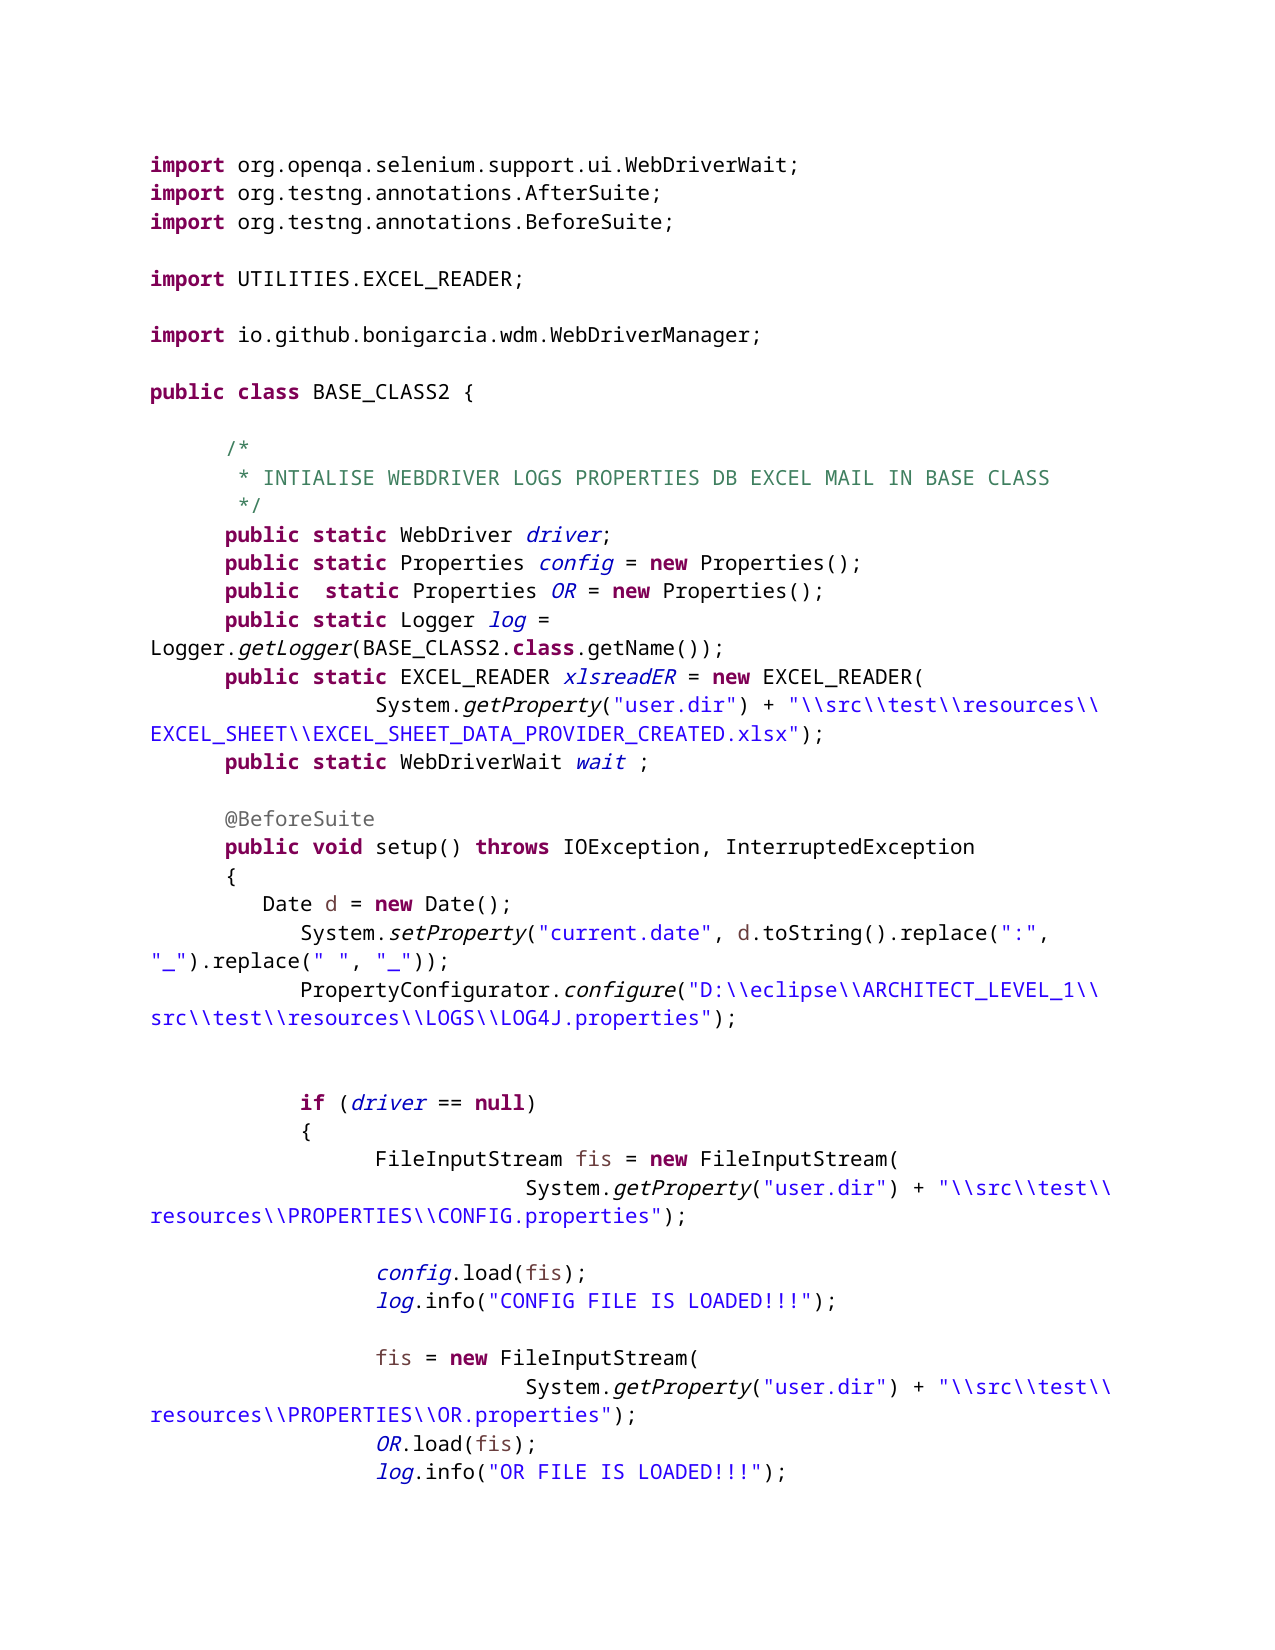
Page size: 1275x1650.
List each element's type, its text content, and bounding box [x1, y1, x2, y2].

text System.getProperty("user.dir") + "\\src\\test\\resources\\PROPERTIES\\OR.properties"); [150, 1372, 1125, 1429]
text Date d = new Date(); [150, 889, 1125, 918]
text public static Logger log = Logger.getLogger(BASE_CLASS2.class.getName()); [150, 605, 1125, 662]
text public void setup() throws IOException, InterruptedException [150, 832, 1125, 861]
text config.load(fis); [150, 1258, 1125, 1287]
text log.info("CONFIG FILE IS LOADED!!!"); [150, 1287, 1125, 1315]
text import io.github.bonigarcia.wdm.WebDriverManager; [150, 321, 1125, 349]
text public static WebDriver driver; [150, 520, 1125, 548]
text @BeforeSuite [150, 804, 1125, 832]
text OR.load(fis); [150, 1429, 1125, 1457]
text public static EXCEL_READER xlsreadER = new EXCEL_READER( [150, 662, 1125, 690]
text public static WebDriverWait wait ; [150, 747, 1125, 776]
text System.getProperty("user.dir") + "\\src\\test\\resources\\EXCEL_SHEET\\EXCEL_SHEET_DATA_PROVIDER_CREATED.xlsx"); [150, 690, 1125, 747]
text * INTIALISE WEBDRIVER LOGS PROPERTIES DB EXCEL MAIL IN BASE CLASS [150, 463, 1125, 491]
text */ [150, 491, 1125, 520]
text /* [150, 434, 1125, 463]
text if (driver == null) [150, 1088, 1125, 1116]
text public static Properties config = new Properties(); [150, 548, 1125, 577]
text import UTILITIES.EXCEL_READER; [150, 264, 1125, 292]
text import org.openqa.selenium.support.ui.WebDriverWait; [150, 150, 1125, 178]
text { [150, 861, 1125, 889]
text public static Properties OR = new Properties(); [150, 577, 1125, 605]
text System.getProperty("user.dir") + "\\src\\test\\resources\\PROPERTIES\\CONFIG.properties"); [150, 1173, 1125, 1230]
text log.info("OR FILE IS LOADED!!!"); [150, 1457, 1125, 1486]
text fis = new FileInputStream( [150, 1343, 1125, 1372]
text FileInputStream fis = new FileInputStream( [150, 1144, 1125, 1173]
text import org.testng.annotations.AfterSuite; [150, 178, 1125, 207]
text System.setProperty("current.date", d.toString().replace(":", "_").replace(" ", "_")); [150, 918, 1125, 975]
text public class BASE_CLASS2 { [150, 377, 1125, 406]
text PropertyConfigurator.configure("D:\\eclipse\\ARCHITECT_LEVEL_1\\src\\test\\resources\\LOGS\\LOG4J.properties"); [150, 975, 1125, 1032]
text import org.testng.annotations.BeforeSuite; [150, 207, 1125, 235]
text { [150, 1116, 1125, 1144]
